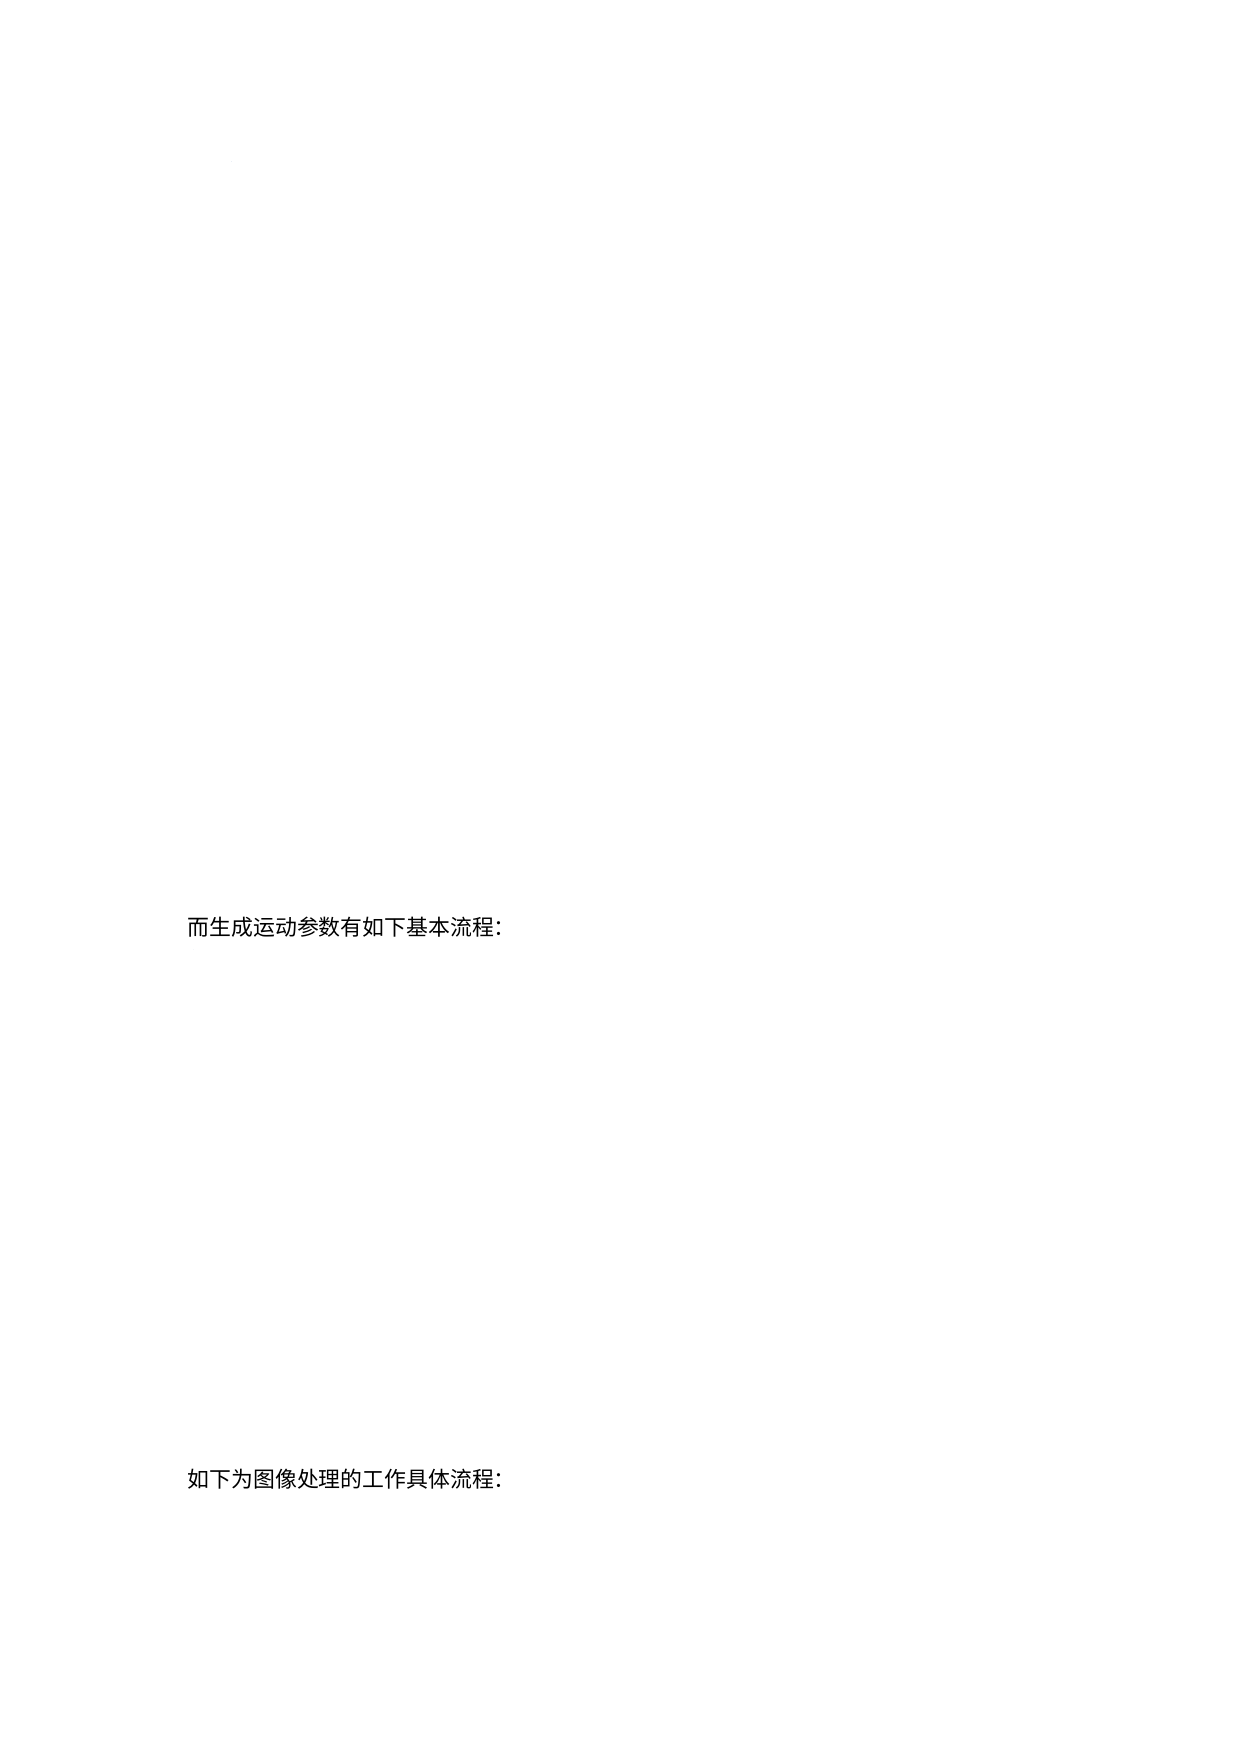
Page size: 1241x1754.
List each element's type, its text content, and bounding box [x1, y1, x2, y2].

text 而生成运动参数有如下基本流程： [187, 909, 1053, 942]
text 如下为图像处理的工作具体流程： [187, 1462, 1053, 1494]
